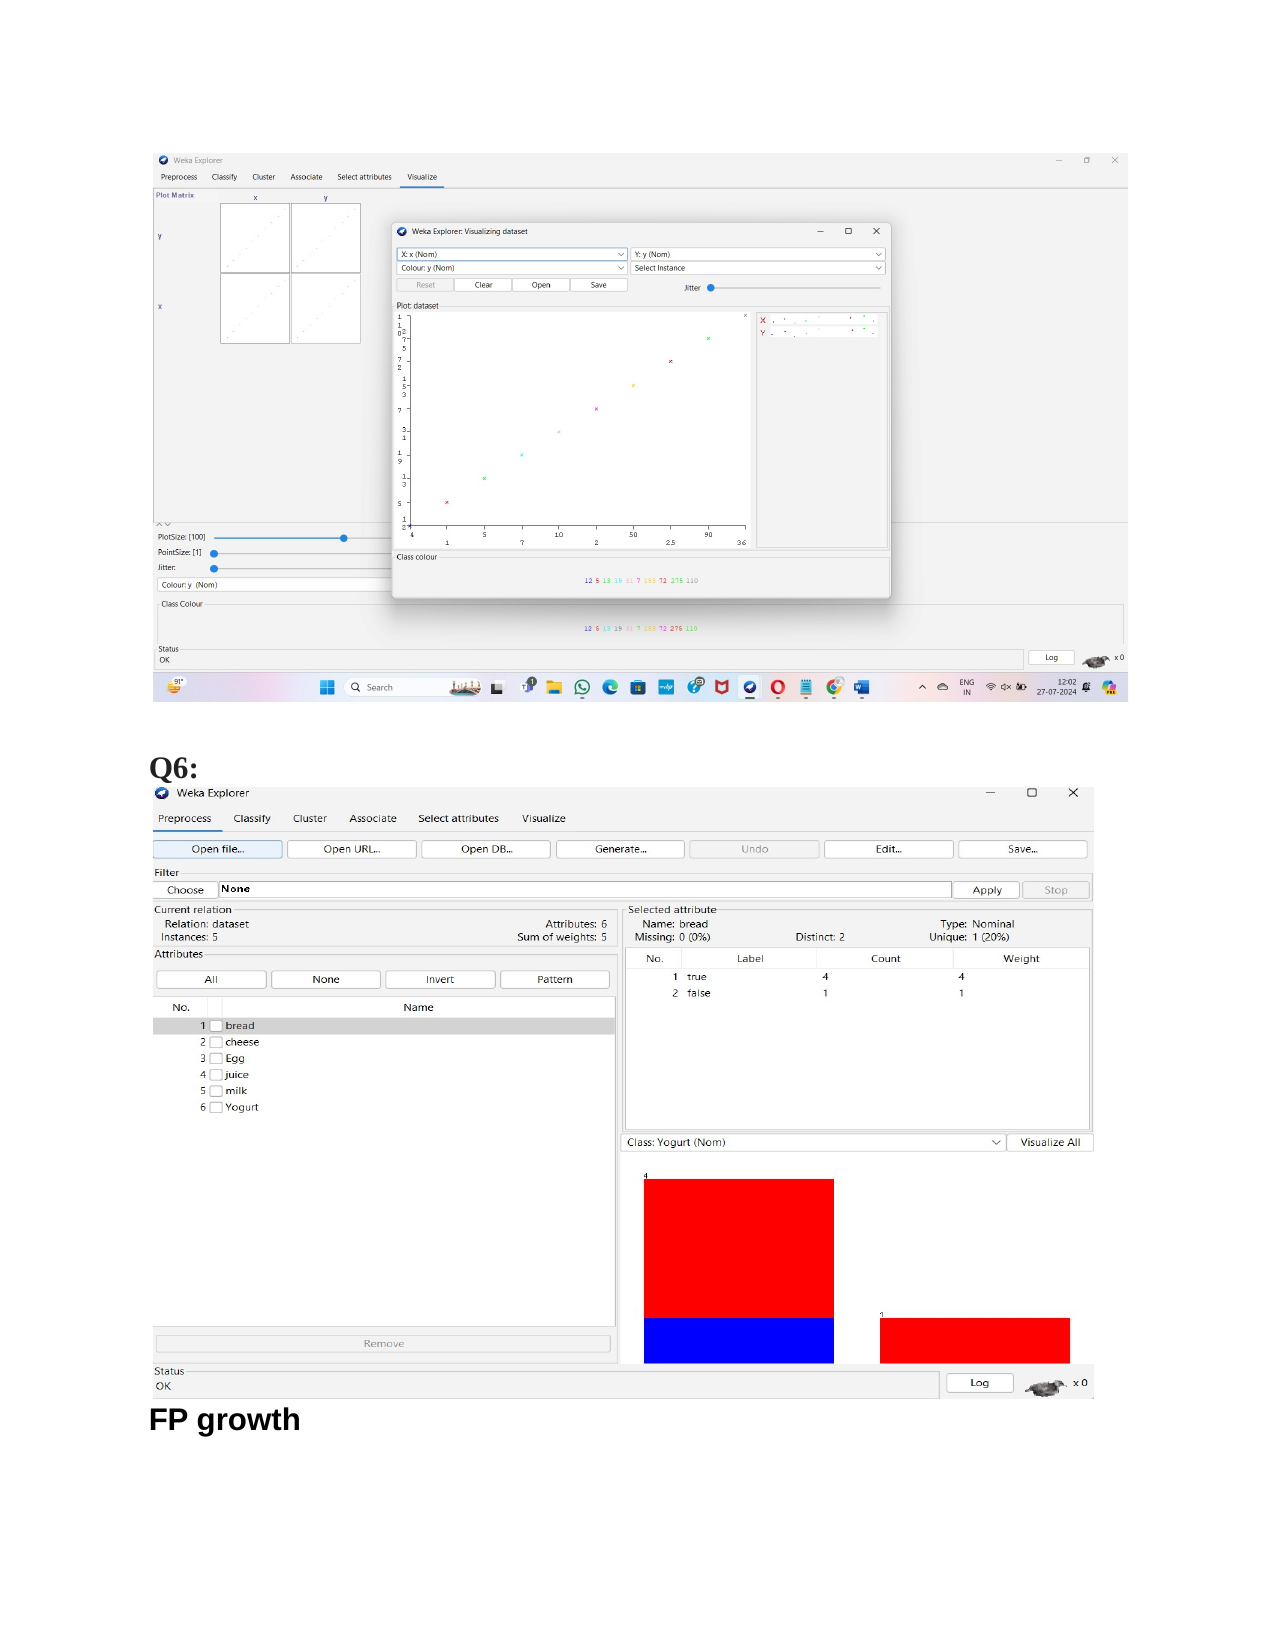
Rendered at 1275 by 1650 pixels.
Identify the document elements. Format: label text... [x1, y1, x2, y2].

picture [153, 787, 1094, 1399]
text FP growth [148, 1401, 1124, 1437]
text Q6: [148, 749, 1124, 785]
picture [153, 153, 1129, 702]
